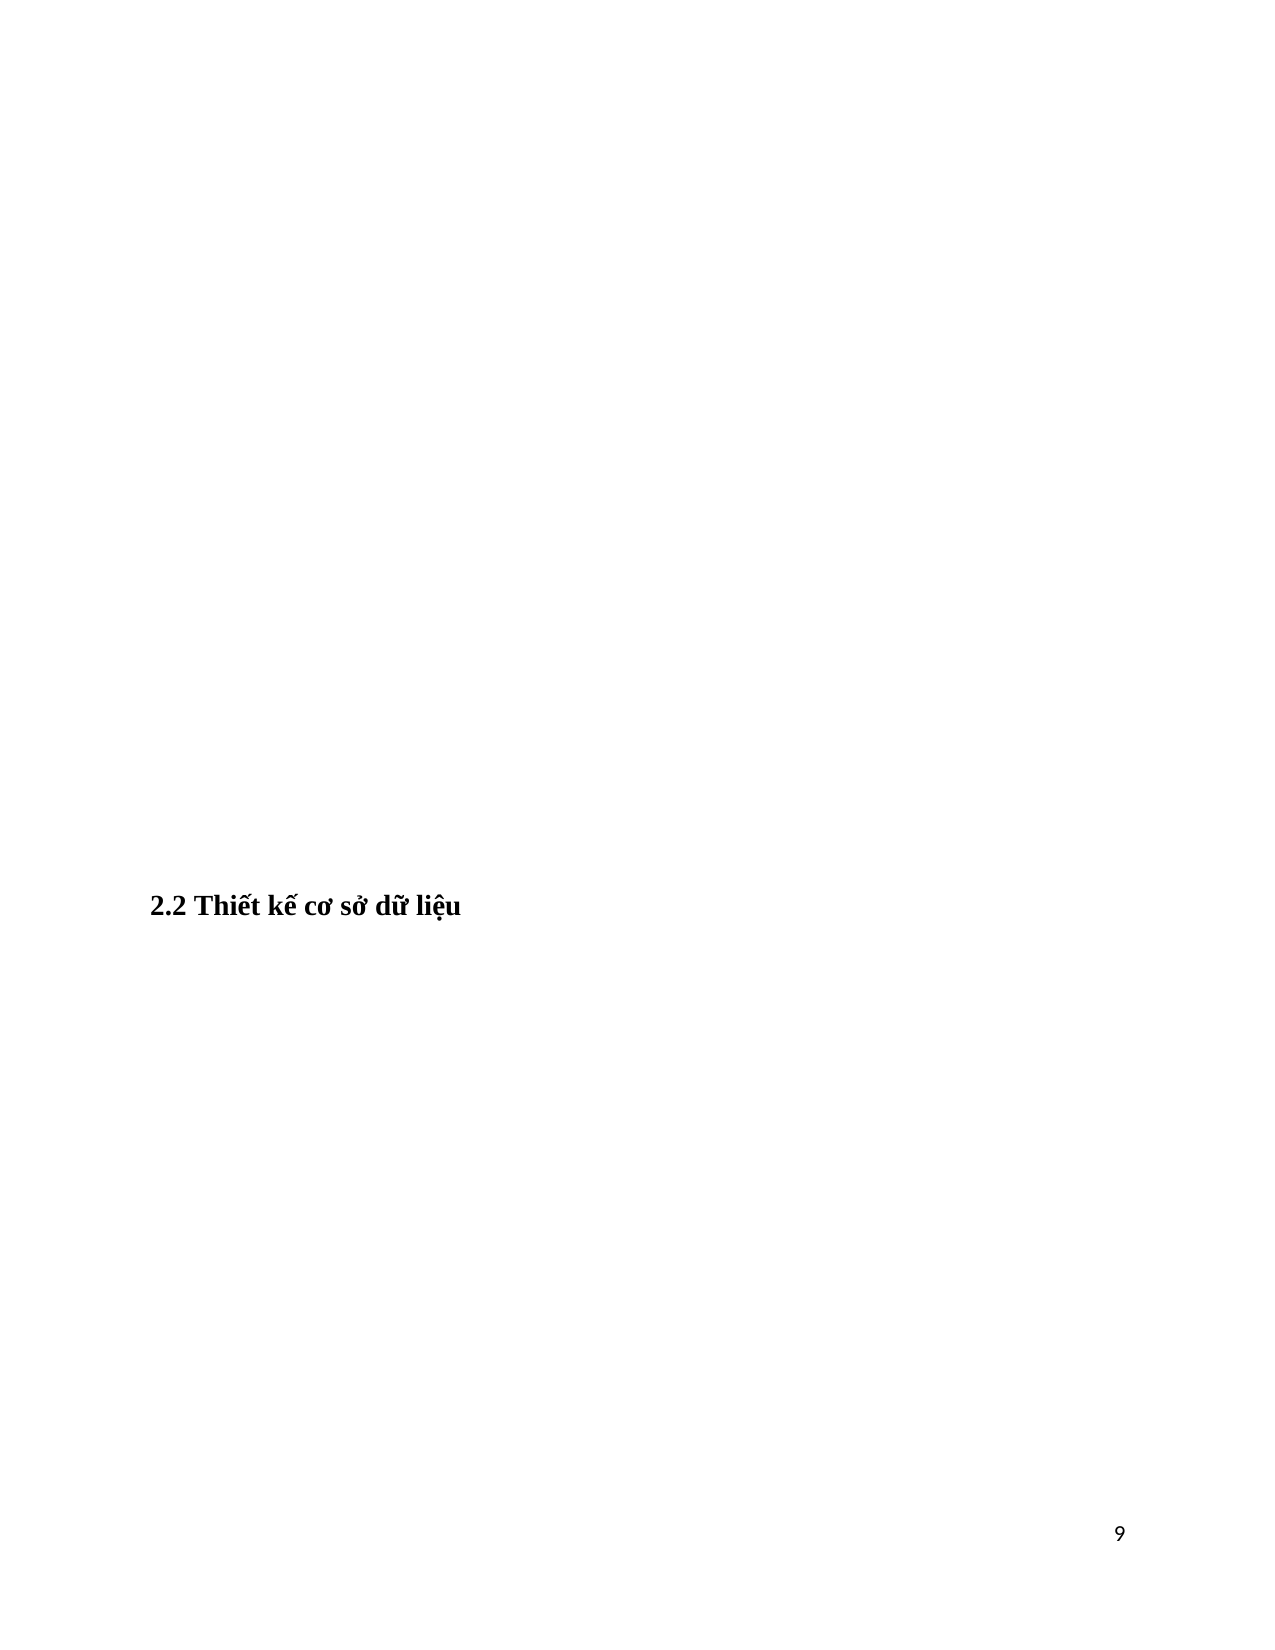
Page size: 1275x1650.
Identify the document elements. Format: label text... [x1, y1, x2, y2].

text 2.2 Thiết kế cơ sở dữ liệu [150, 888, 1125, 921]
